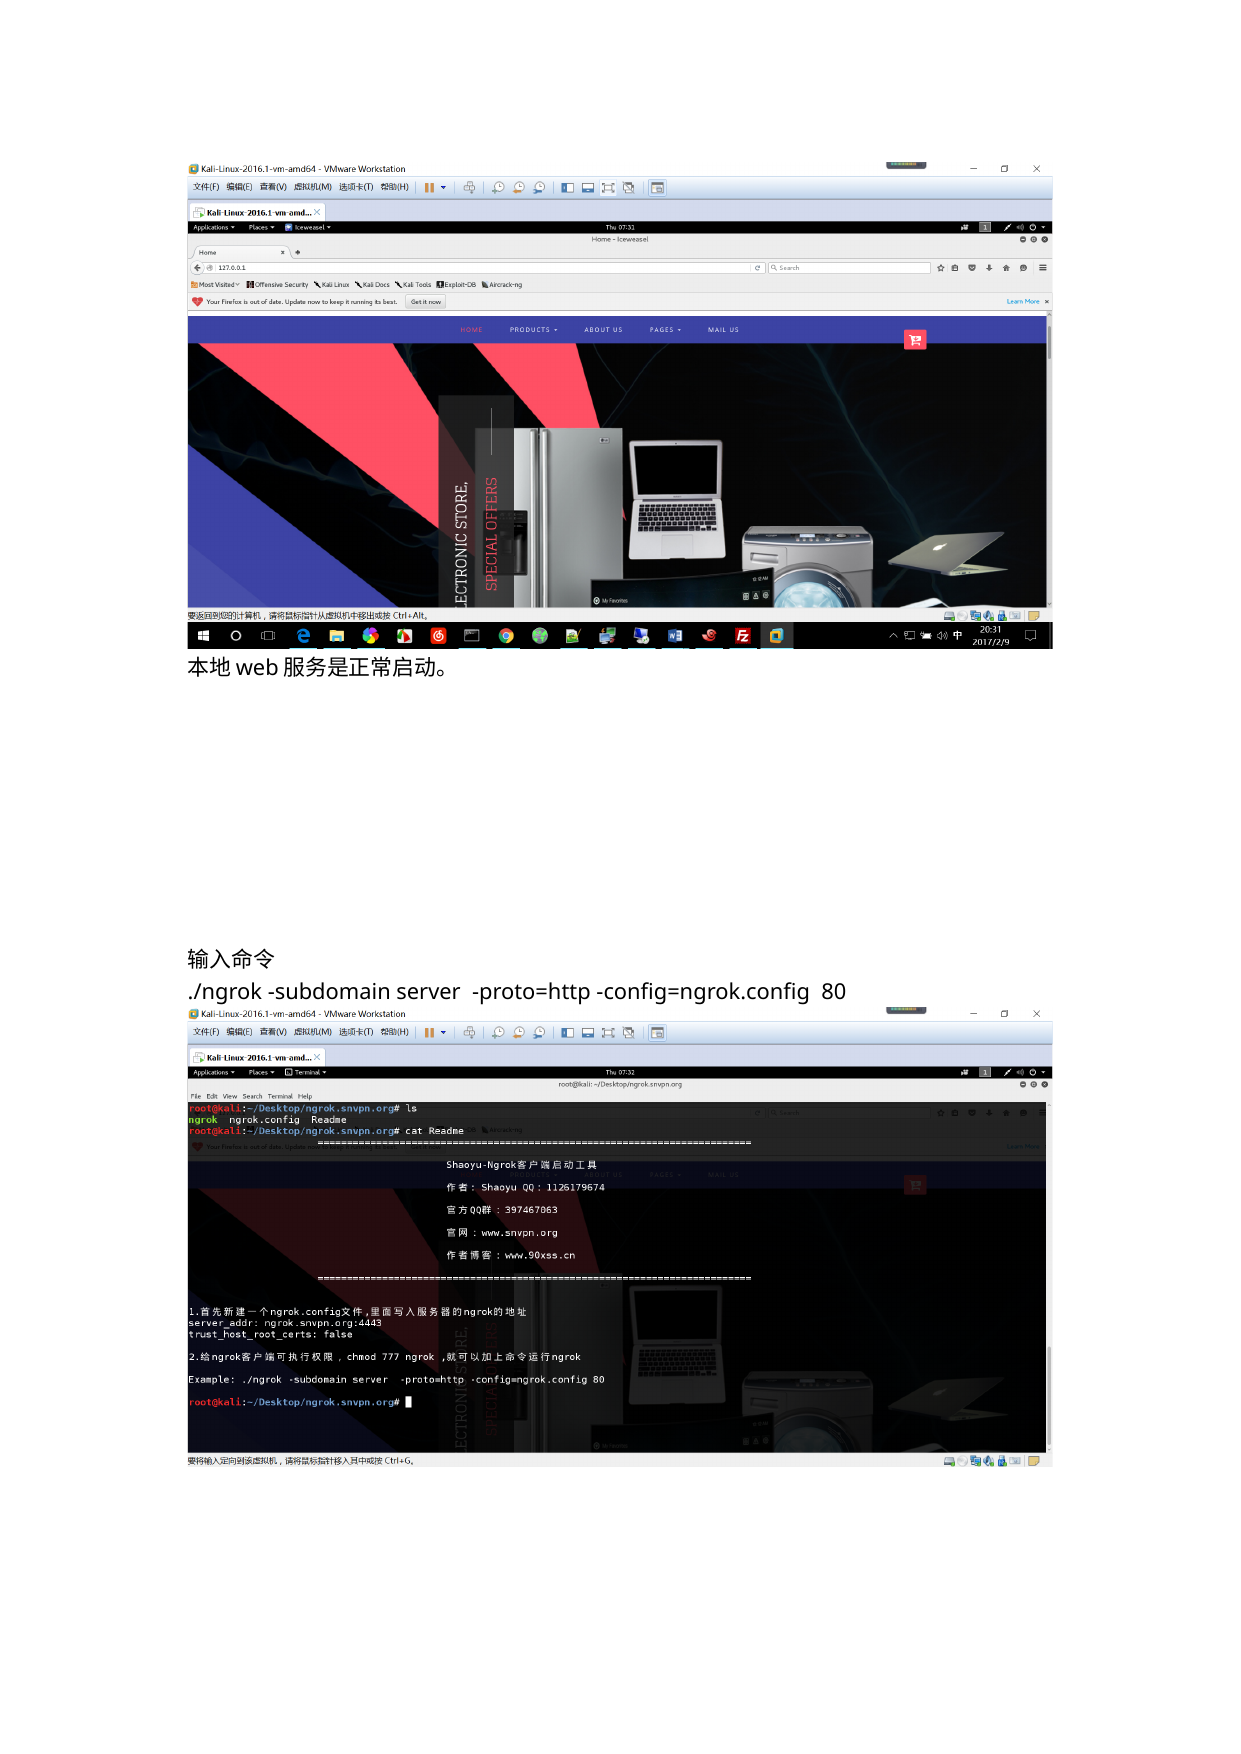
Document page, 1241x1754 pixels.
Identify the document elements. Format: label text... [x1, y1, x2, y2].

text 输入命令 [187, 942, 1053, 974]
picture [187, 162, 1053, 649]
text 本地web服务是正常启动。 [187, 649, 1053, 682]
picture [187, 1007, 1053, 1467]
text ./ngrok -subdomain server -proto=http -config=ngrok.config 80 [187, 974, 1053, 1007]
